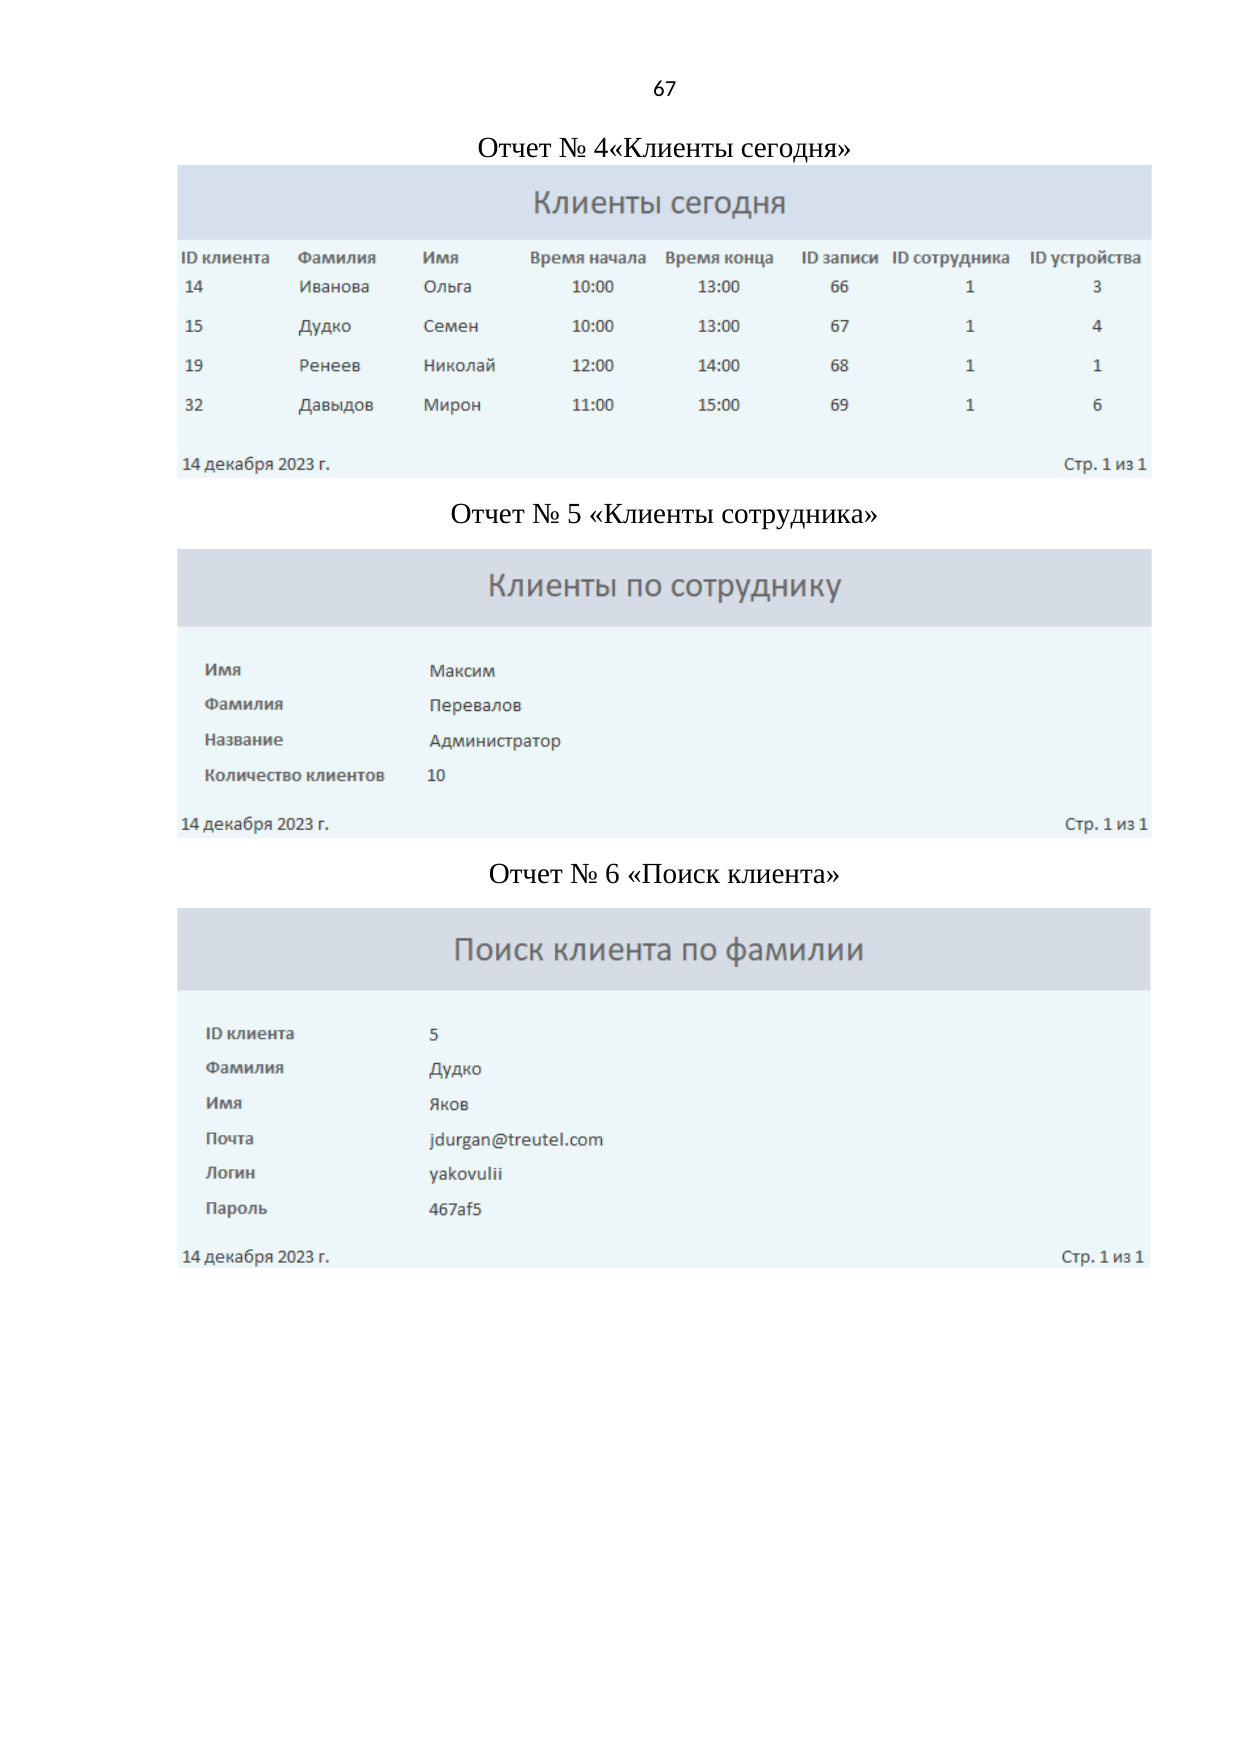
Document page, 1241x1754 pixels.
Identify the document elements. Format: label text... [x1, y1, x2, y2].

picture [177, 908, 1152, 1268]
text Отчет № 4«Клиенты сегодня» [177, 130, 1152, 165]
text Отчет № 6 «Поиск клиента» [177, 856, 1152, 890]
text Отчет № 5 «Клиенты сотрудника» [177, 496, 1152, 530]
picture [177, 165, 1152, 478]
picture [177, 549, 1152, 838]
